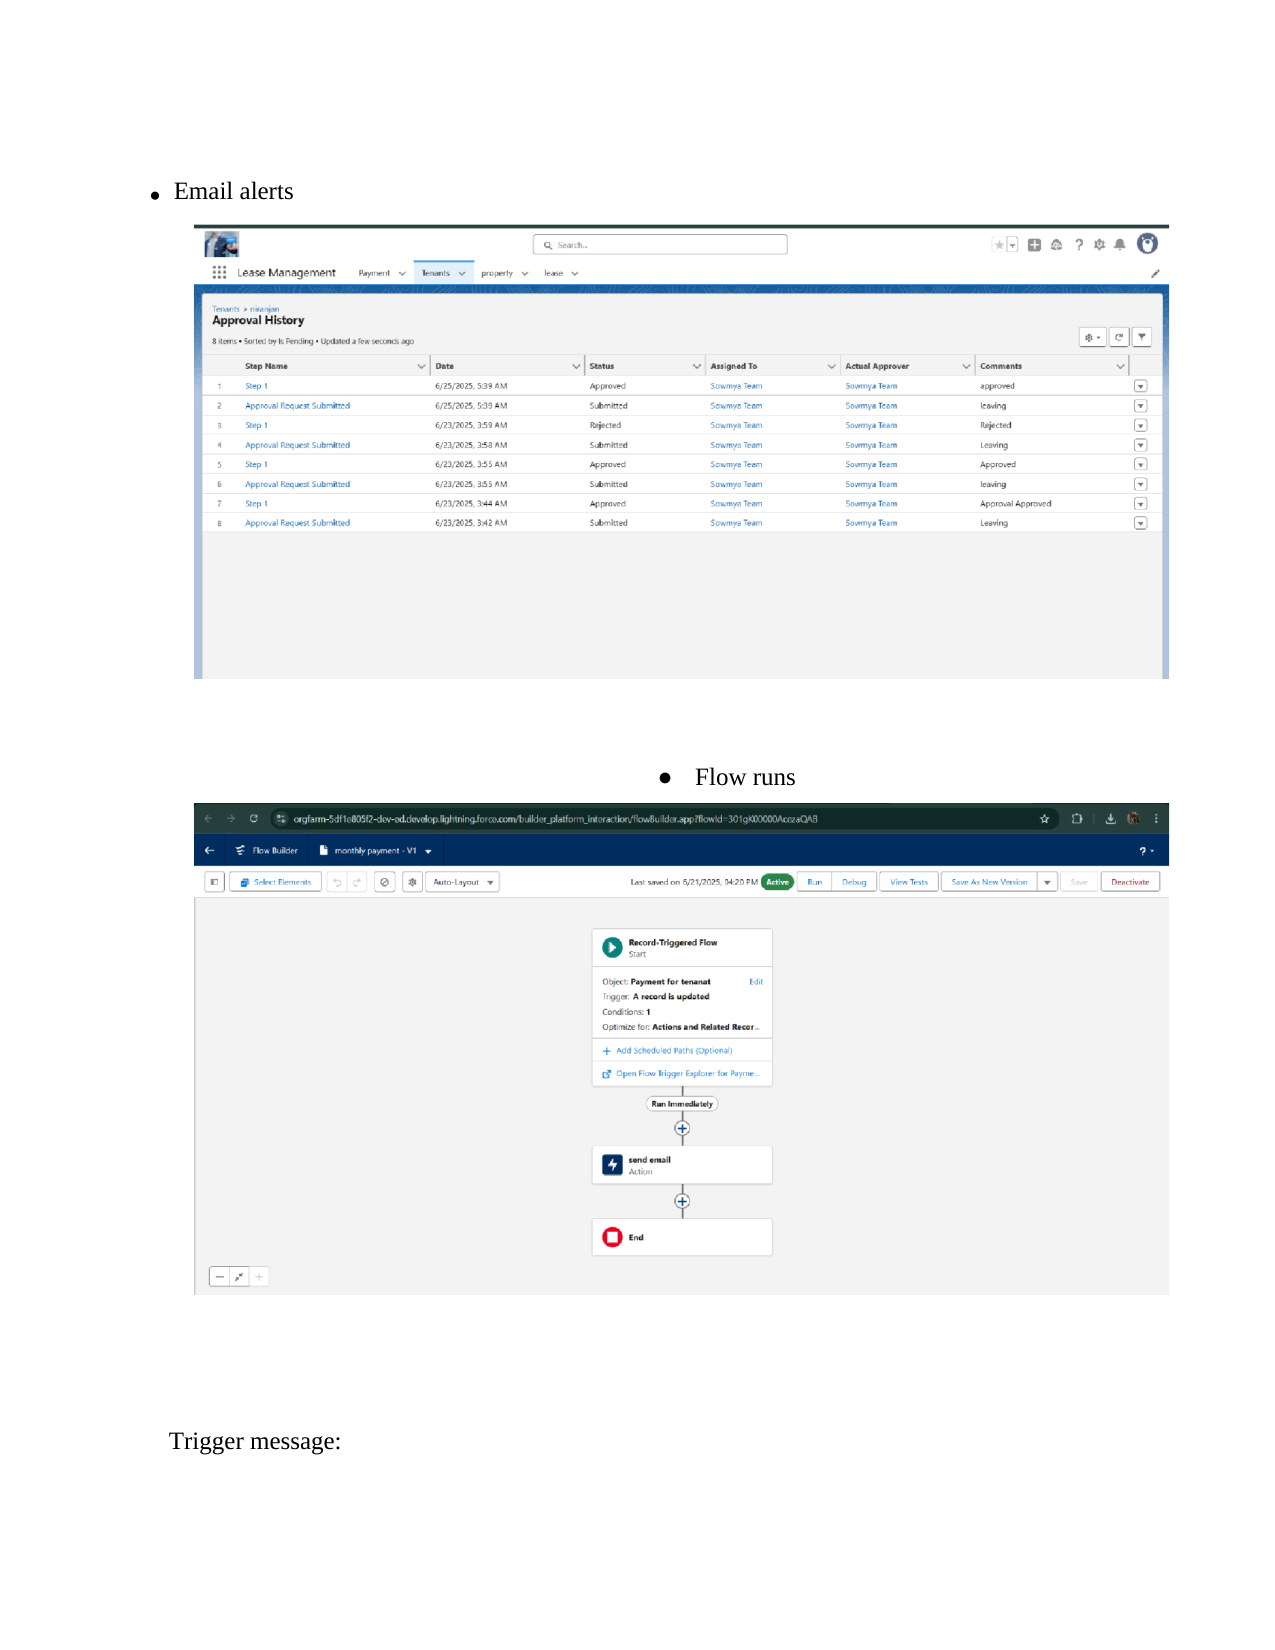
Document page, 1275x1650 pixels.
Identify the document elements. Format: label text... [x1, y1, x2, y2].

picture [193, 803, 1170, 1295]
list Flow runs [657, 761, 1168, 790]
picture [193, 224, 1170, 679]
text Trigger message: [150, 1426, 1207, 1455]
text . Email alerts [148, 153, 1168, 211]
